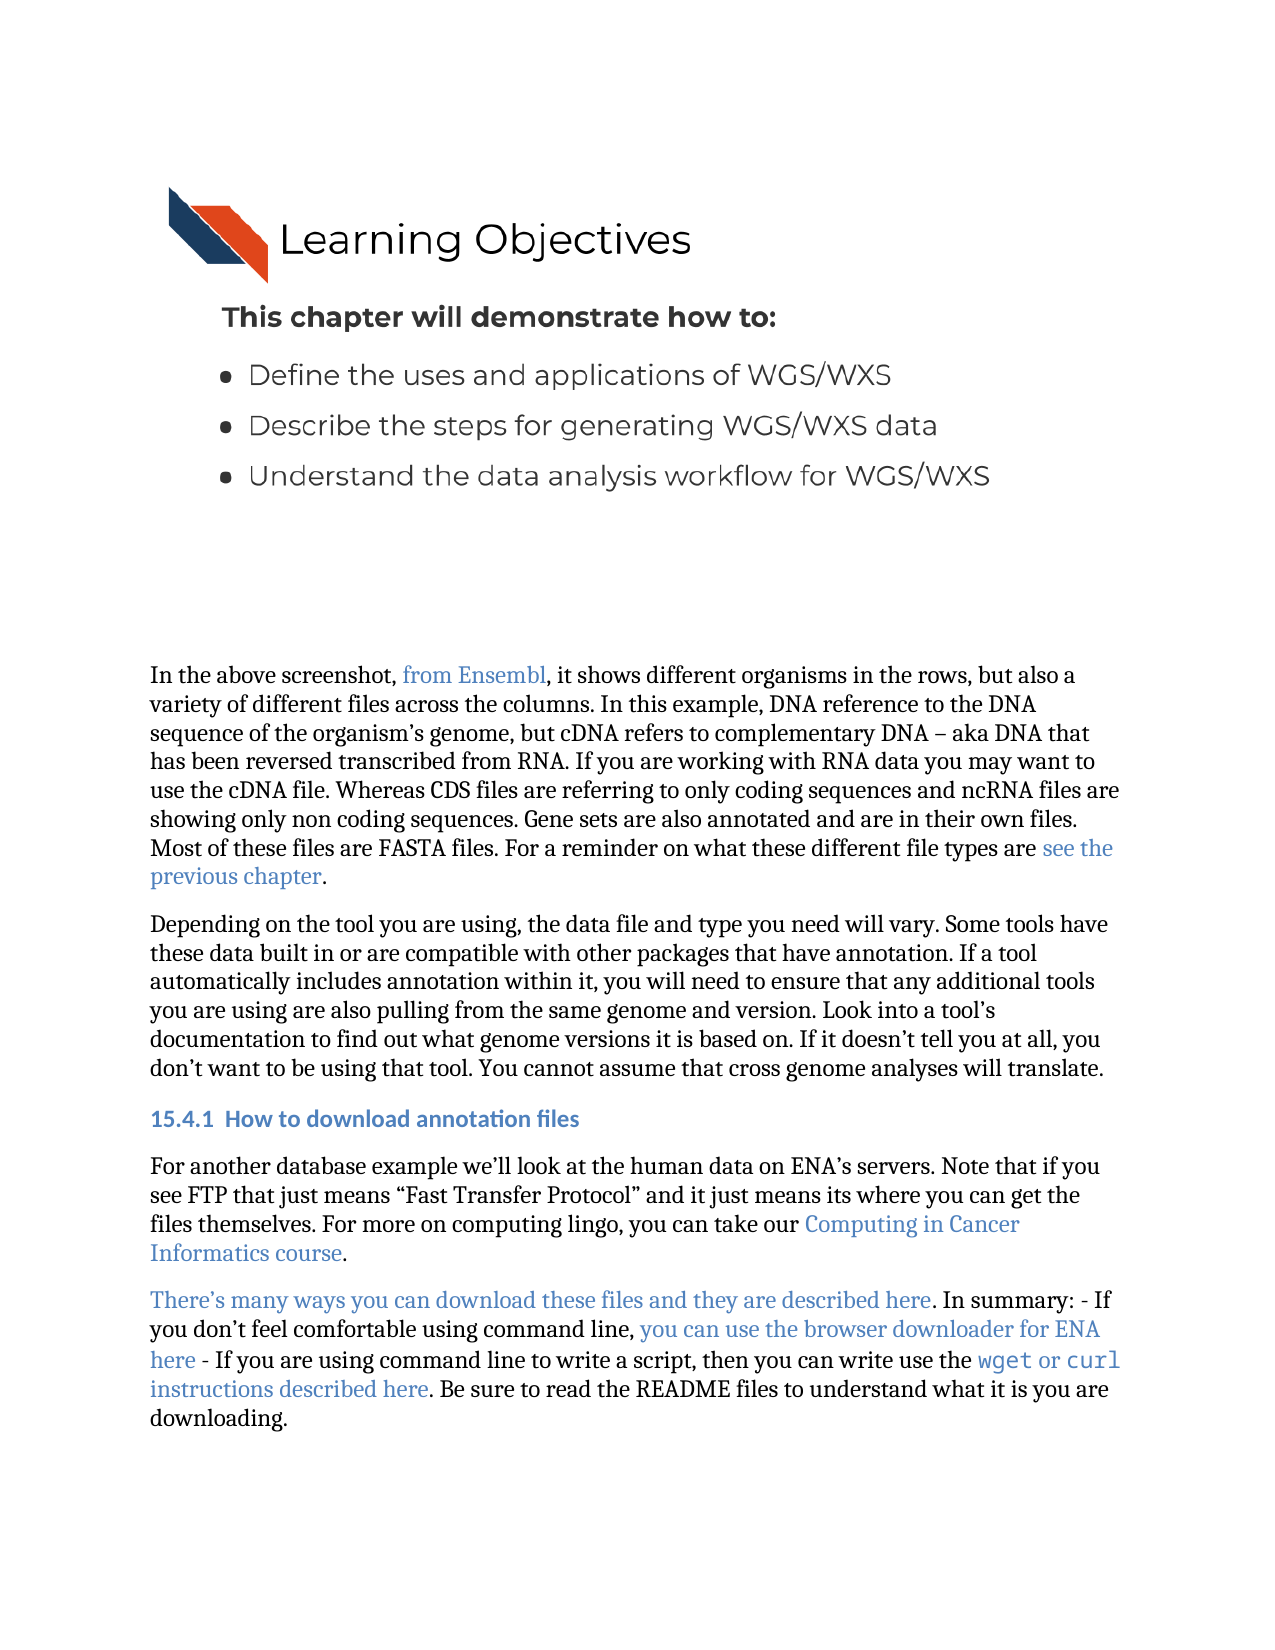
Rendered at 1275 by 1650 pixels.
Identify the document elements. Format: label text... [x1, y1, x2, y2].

picture [168, 150, 1044, 643]
subtitle 15.4.1 How to download annotation files [150, 1103, 1125, 1133]
text In the above screenshot, from Ensembl, it shows different organisms in the rows, but also a variety of different files across the columns. In this example, DNA reference to the DNA sequence of the organism’s genome, but cDNA refers to complementary DNA – aka DNA that has been reversed transcribed from RNA. If you are working with RNA data you may want to use the cDNA file. Whereas CDS files are referring to only coding sequences and ncRNA files are showing only non coding sequences. Gene sets are also annotated and are in their own files. Most of these files are FASTA files. For a reminder on what these different file types are see the previous chapter. [150, 661, 1125, 891]
text For another database example we’ll look at the human data on ENA’s servers. Note that if you see FTP that just means “Fast Transfer Protocol” and it just means its where you can get the files themselves. For more on computing lingo, you can take our Computing in Cancer Informatics course. [150, 1152, 1125, 1267]
text Depending on the tool you are using, the data file and type you need will vary. Some tools have these data built in or are compatible with other packages that have annotation. If a tool automatically includes annotation within it, you will need to ensure that any additional tools you are using are also pulling from the same genome and version. Look into a tool’s documentation to find out what genome versions it is based on. If it doesn’t tell you at all, you don’t want to be using that tool. You cannot assume that cross genome analyses will translate. [150, 910, 1125, 1082]
text There’s many ways you can download these files and they are described here. In summary: - If you don’t feel comfortable using command line, you can use the browser downloader for ENA here - If you are using command line to write a script, then you can write use the wget or curl instructions described here. Be sure to read the README files to understand what it is you are downloading. [150, 1286, 1125, 1432]
